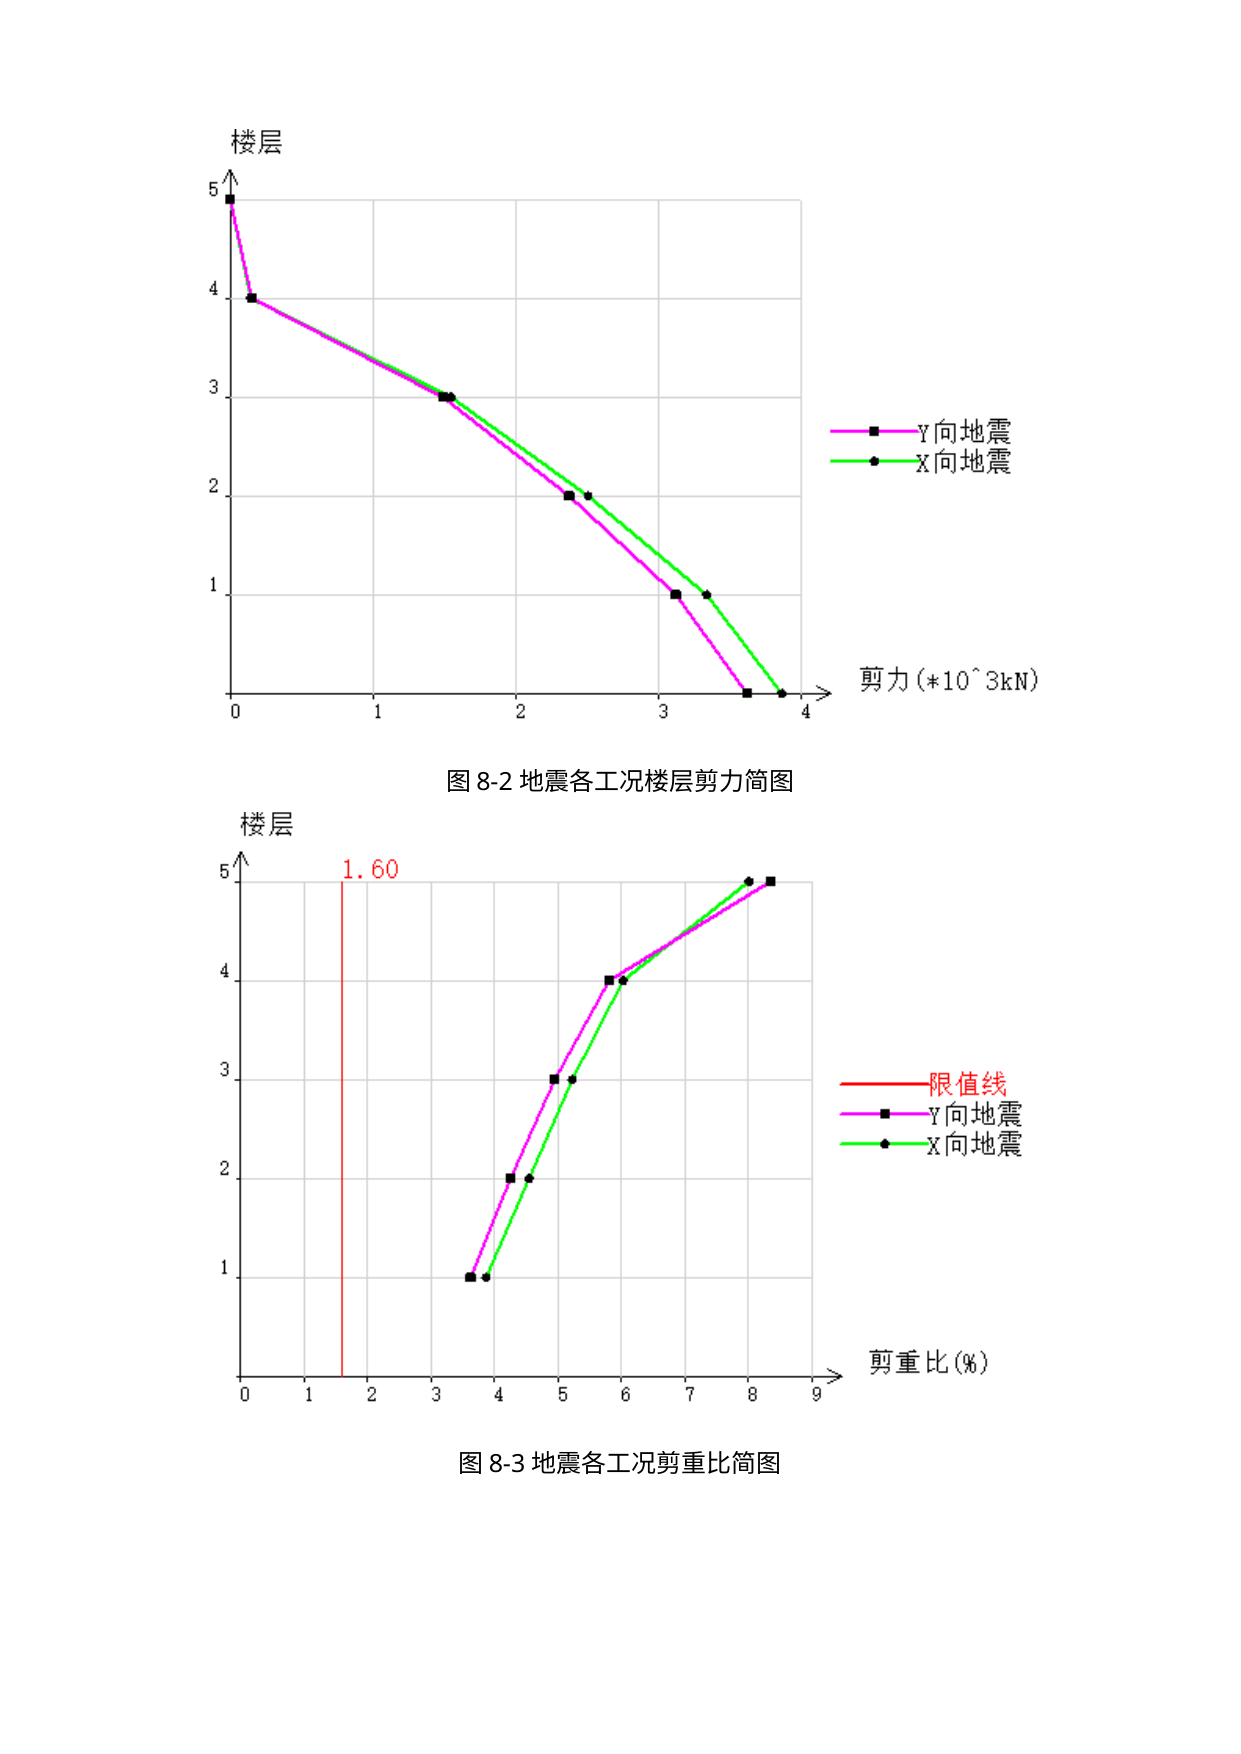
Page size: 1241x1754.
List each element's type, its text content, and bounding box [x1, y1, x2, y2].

text 图8-2 地震各工况楼层剪力简图 [118, 747, 1122, 812]
picture [177, 129, 1063, 720]
text 图8-3 地震各工况剪重比简图 [118, 1429, 1122, 1494]
picture [177, 812, 1063, 1403]
